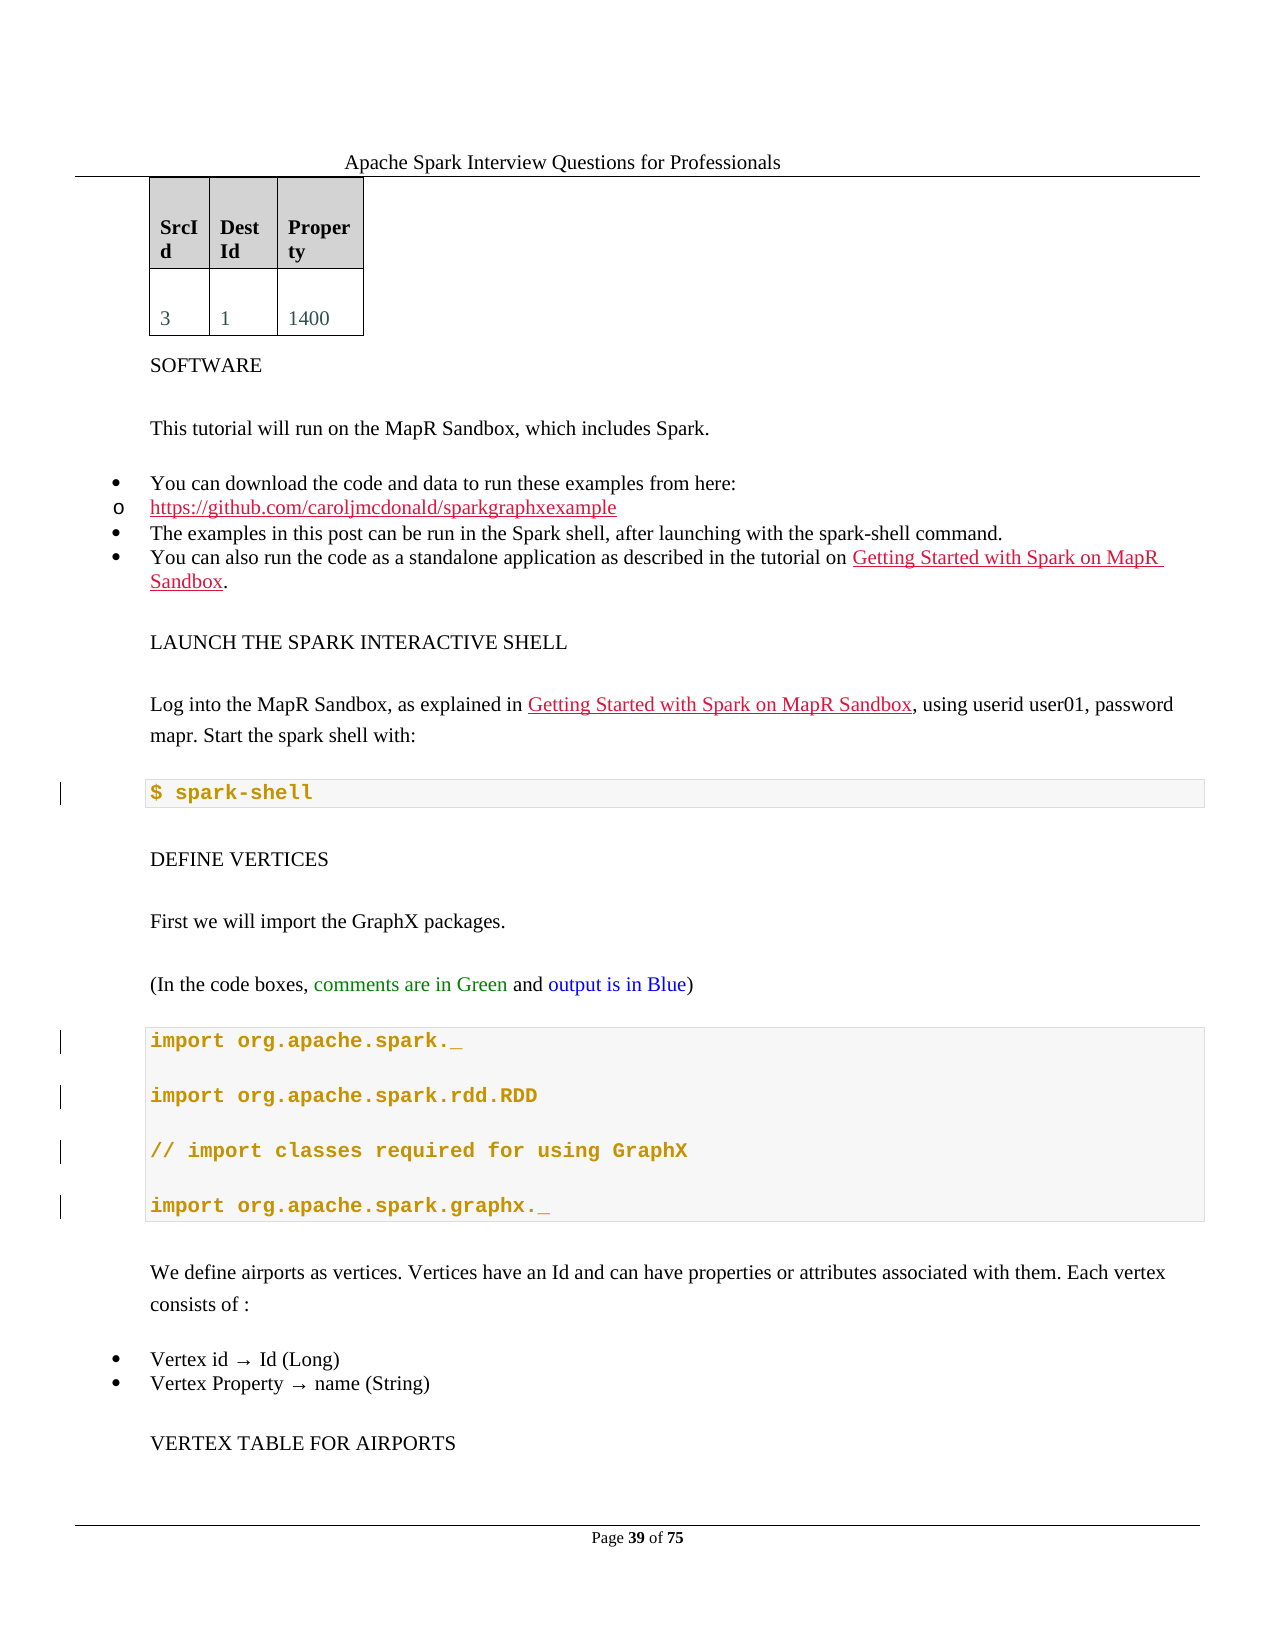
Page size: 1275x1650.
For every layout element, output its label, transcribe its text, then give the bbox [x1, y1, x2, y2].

table_cell 3 [150, 269, 209, 335]
text $ spark-shell [146, 780, 1204, 807]
table_header SrcId [150, 178, 209, 268]
list You can download the code and data to run these examples from here: [112, 471, 1200, 495]
text import org.apache.spark.graphx._ [146, 1192, 1204, 1221]
list The examples in this post can be run in the Spark shell, after launching with the spark-shell command. [112, 521, 1200, 545]
text (In the code boxes, comments are in Green and output is in Blue) [150, 965, 1200, 996]
text import org.apache.spark._ [146, 1028, 1204, 1054]
table_cell 1 [210, 269, 277, 335]
list Vertex id → Id (Long) [112, 1347, 1200, 1371]
text Log into the MapR Sandbox, as explained in Getting Started with Spark on MapR Sandbox, using userid user01, password mapr. Start the spark shell with: [150, 685, 1200, 747]
text import org.apache.spark.rdd.RDD [146, 1082, 1204, 1109]
text VERTEX TABLE FOR AIRPORTS [150, 1424, 1200, 1455]
table_cell 1400 [278, 269, 363, 335]
list Vertex Property → name (String) [112, 1371, 1200, 1395]
text We define airports as vertices. Vertices have an Id and can have properties or attributes associated with them. Each vertex consists of : [150, 1253, 1200, 1316]
text DEFINE VERTICES [150, 840, 1200, 871]
text This tutorial will run on the MapR Sandbox, which includes Spark. [150, 409, 1200, 440]
list You can also run the code as a standalone application as described in the tutorial on Getting Started with Spark on MapR Sandbox. [112, 545, 1200, 593]
text First we will import the GraphX packages. [150, 902, 1200, 933]
text LAUNCH THE SPARK INTERACTIVE SHELL [150, 622, 1200, 654]
table_header Property [278, 178, 363, 268]
text SOFTWARE [150, 346, 1200, 377]
table_header DestId [210, 178, 277, 268]
text // import classes required for using GraphX [146, 1137, 1204, 1164]
list https://github.com/caroljmcdonald/sparkgraphxexample [112, 495, 1200, 521]
